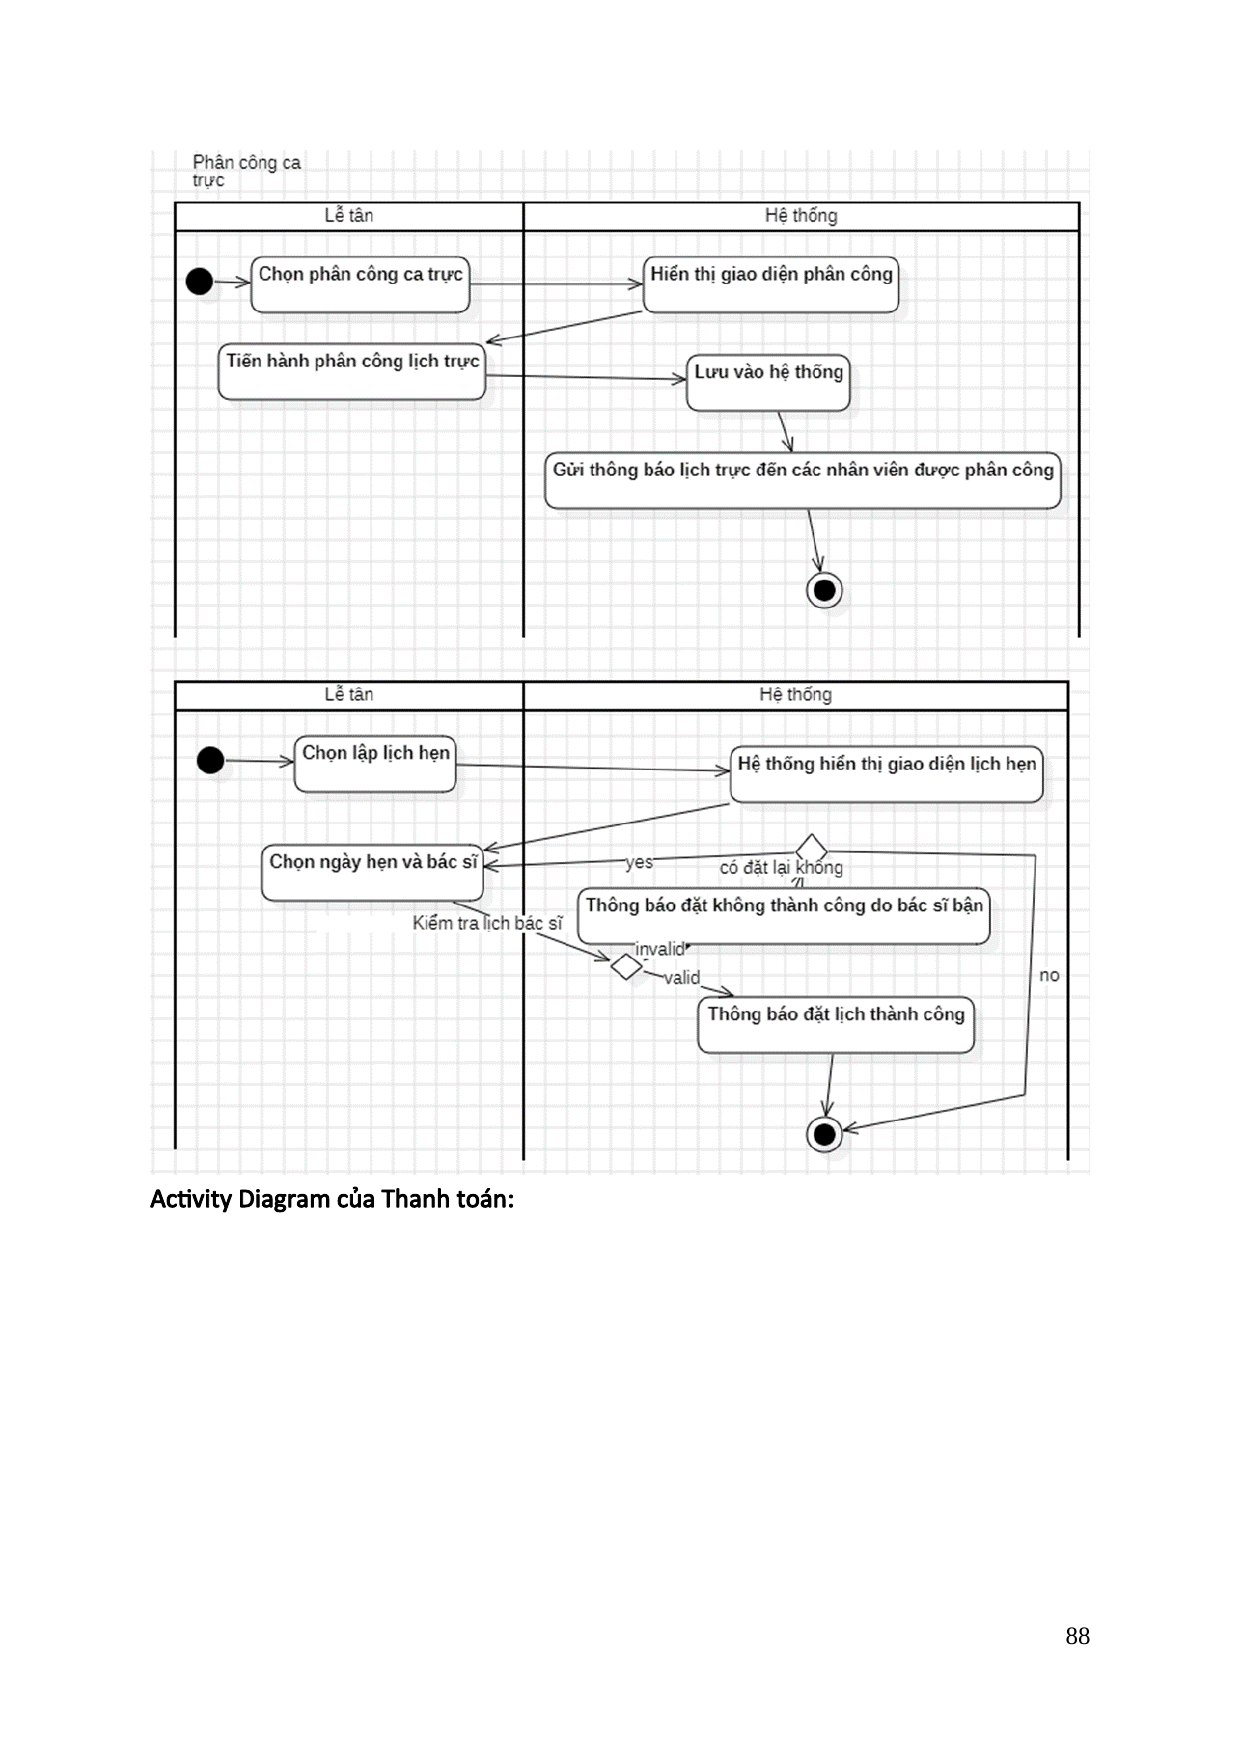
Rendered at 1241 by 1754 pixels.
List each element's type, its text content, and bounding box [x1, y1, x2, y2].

text Activity Diagram của Thanh toán: [150, 1181, 1090, 1214]
picture [150, 150, 1091, 1175]
